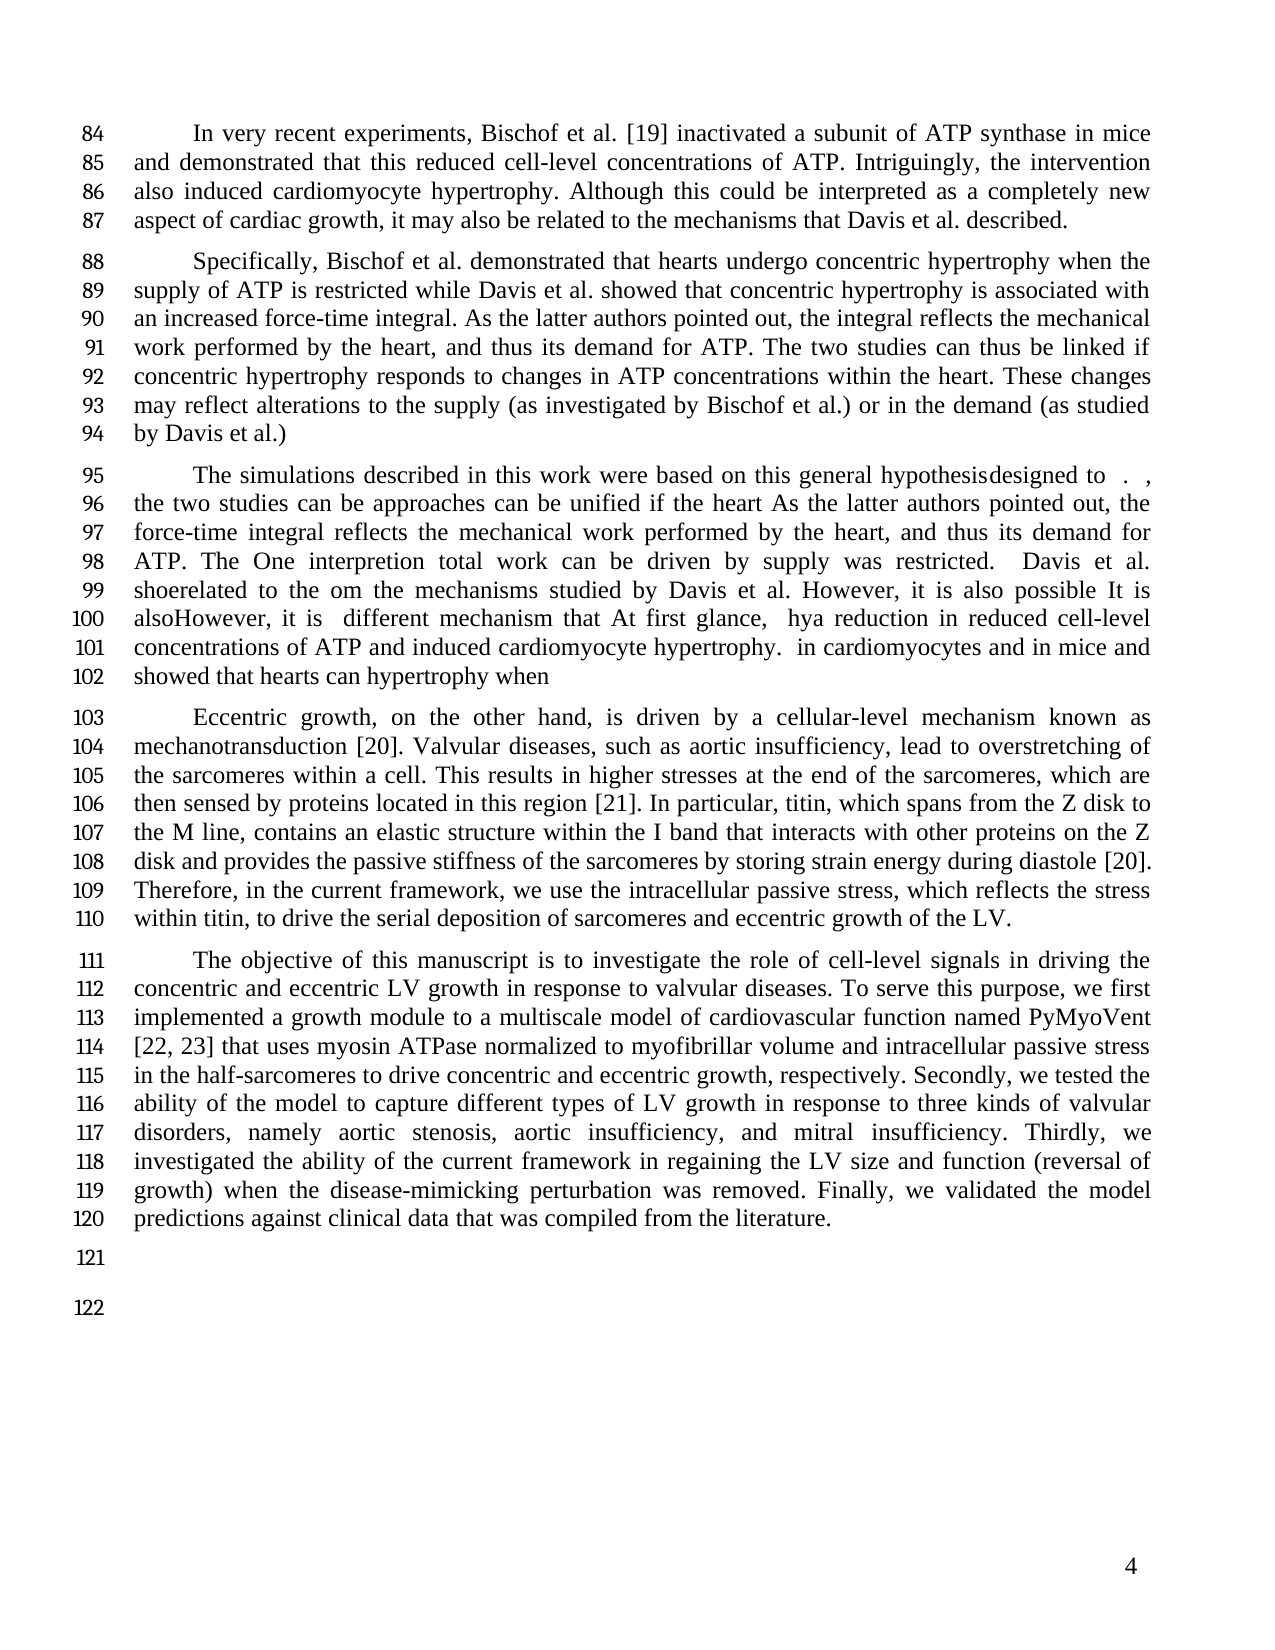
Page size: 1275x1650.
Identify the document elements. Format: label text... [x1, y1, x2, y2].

text The simulations described in this work were based on this general hypothesisdesigned to . , the two studies can be approaches can be unified if the heart As the latter authors pointed out, the force-time integral reflects the mechanical work performed by the heart, and thus its demand for ATP. The One interpretion total work can be driven by supply was restricted. Davis et al. shoerelated to the om the mechanisms studied by Davis et al. However, it is also possible It is alsoHowever, it is different mechanism that At first glance, hya reduction in reduced cell-level concentrations of ATP and induced cardiomyocyte hypertrophy. in cardiomyocytes and in mice and showed that hearts can hypertrophy when [133, 460, 1152, 690]
text Specifically, Bischof et al. demonstrated that hearts undergo concentric hypertrophy when the supply of ATP is restricted while Davis et al. showed that concentric hypertrophy is associated with an increased force-time integral. As the latter authors pointed out, the integral reflects the mechanical work performed by the heart, and thus its demand for ATP. The two studies can thus be linked if concentric hypertrophy responds to changes in ATP concentrations within the heart. These changes may reflect alterations to the supply (as investigated by Bischof et al.) or in the demand (as studied by Davis et al.) [133, 246, 1152, 447]
text Eccentric growth, on the other hand, is driven by a cellular-level mechanism known as mechanotransduction [20]. Valvular diseases, such as aortic insufficiency, lead to overstretching of the sarcomeres within a cell. This results in higher stresses at the end of the sarcomeres, which are then sensed by proteins located in this region [21]. In particular, titin, which spans from the Z disk to the M line, contains an elastic structure within the I band that interacts with other proteins on the Z disk and provides the passive stiffness of the sarcomeres by storing strain energy during diastole [20]. Therefore, in the current framework, we use the intracellular passive stress, which reflects the stress within titin, to drive the serial deposition of sarcomeres and eccentric growth of the LV. [133, 702, 1152, 932]
text The objective of this manuscript is to investigate the role of cell-level signals in driving the concentric and eccentric LV growth in response to valvular diseases. To serve this purpose, we first implemented a growth module to a multiscale model of cardiovascular function named PyMyoVent [22, 23] that uses myosin ATPase normalized to myofibrillar volume and intracellular passive stress in the half-sarcomeres to drive concentric and eccentric growth, respectively. Secondly, we tested the ability of the model to capture different types of LV growth in response to three kinds of valvular disorders, namely aortic stenosis, aortic insufficiency, and mitral insufficiency. Thirdly, we investigated the ability of the current framework in regaining the LV size and function (reversal of growth) when the disease-mimicking perturbation was removed. Finally, we validated the model predictions against clinical data that was compiled from the literature. [133, 945, 1152, 1232]
text In very recent experiments, Bischof et al. [19] inactivated a subunit of ATP synthase in mice and demonstrated that this reduced cell-level concentrations of ATP. Intriguingly, the intervention also induced cardiomyocyte hypertrophy. Although this could be interpreted as a completely new aspect of cardiac growth, it may also be related to the mechanisms that Davis et al. described. [133, 118, 1152, 233]
